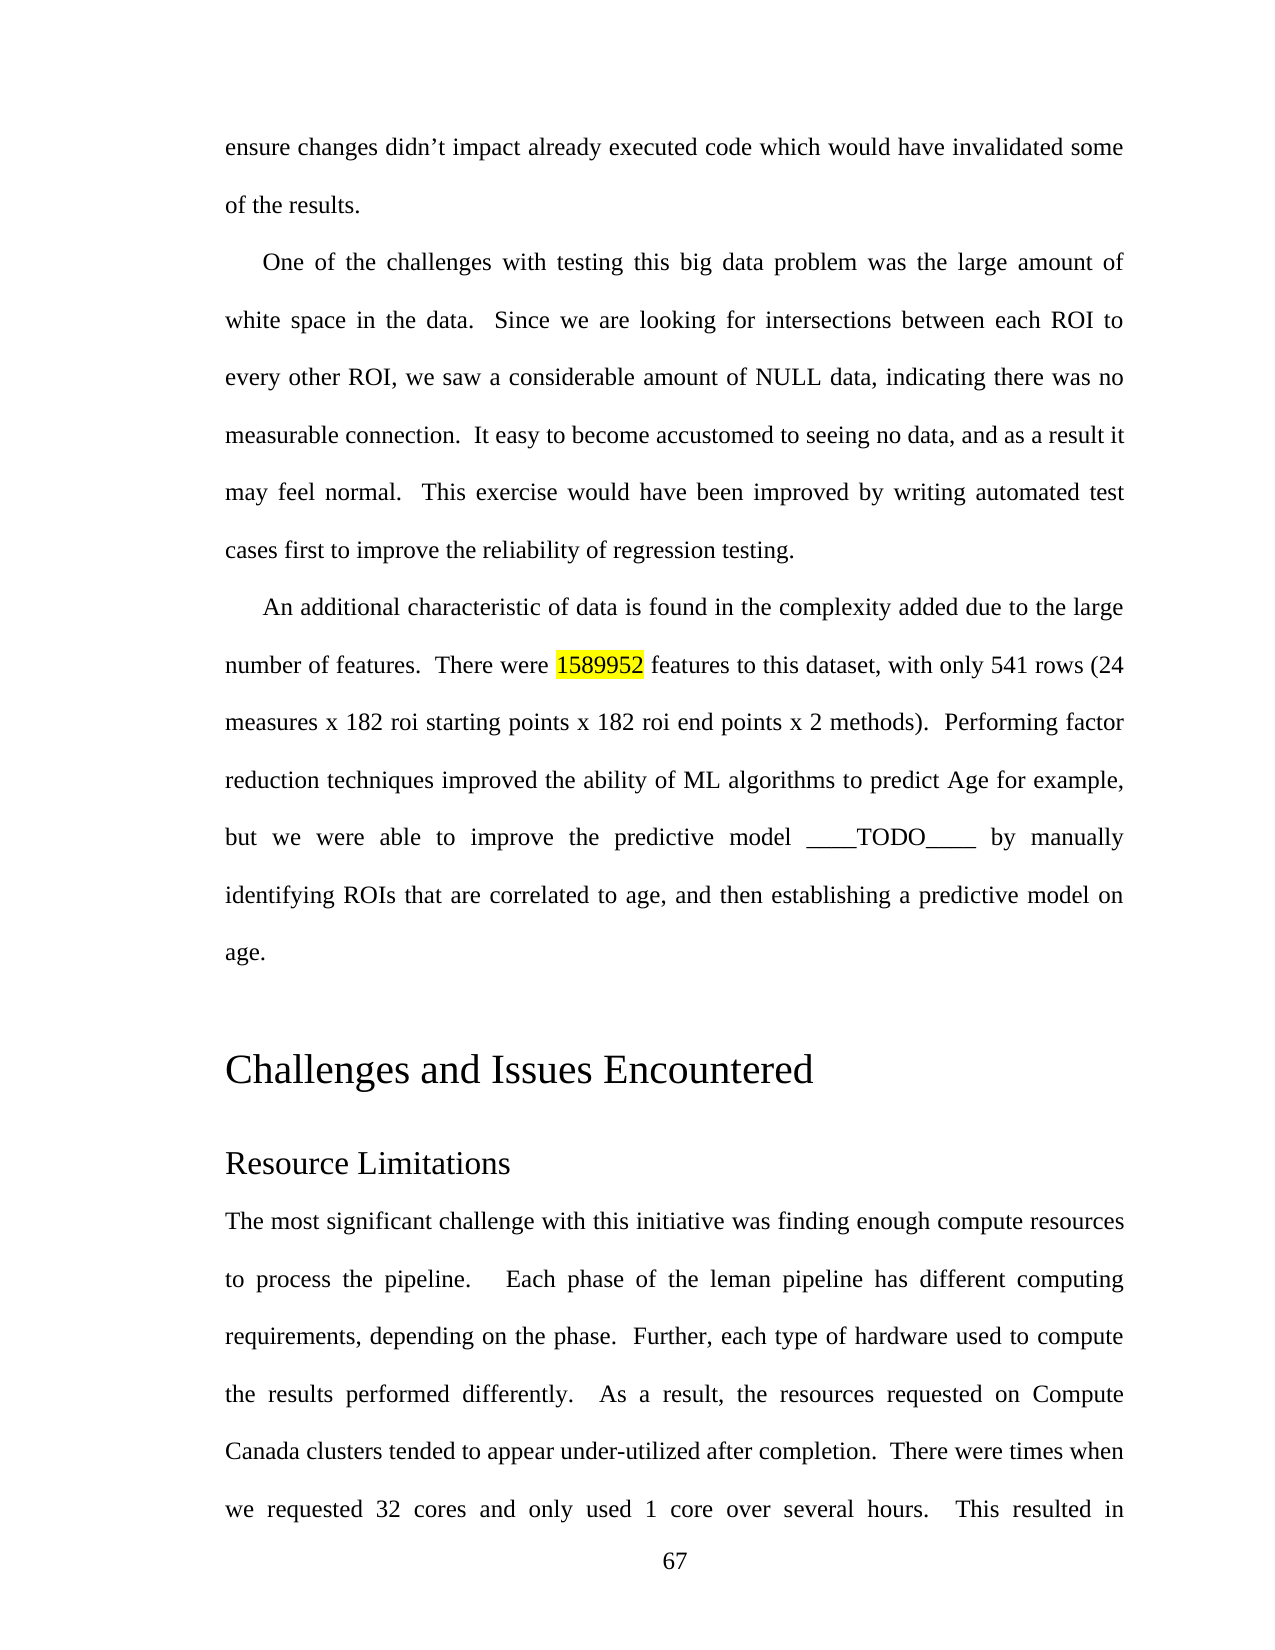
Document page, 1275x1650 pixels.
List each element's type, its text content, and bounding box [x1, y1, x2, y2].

subtitle Resource Limitations [225, 1143, 1125, 1181]
text An additional characteristic of data is found in the complexity added due to the large number of features. There were 1589952 features to this dataset, with only 541 rows (24 measures x 182 roi starting points x 182 roi end points x 2 methods). Performing factor reduction techniques improved the ability of ML algorithms to predict Age for example, but we were able to improve the predictive model ____TODO____ by manually identifying ROIs that are correlated to age, and then establishing a predictive model on age. [225, 592, 1125, 966]
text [225, 1206, 1125, 1522]
text One of the challenges with testing this big data problem was the large amount of white space in the data. Since we are looking for intersections between each ROI to every other ROI, we saw a considerable amount of NULL data, indicating there was no measurable connection. It easy to become accustomed to seeing no data, and as a result it may feel normal. This exercise would have been improved by writing automated test cases first to improve the reliability of regression testing. [225, 247, 1125, 564]
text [225, 132, 1125, 219]
subtitle Challenges and Issues Encountered [225, 1045, 1125, 1093]
